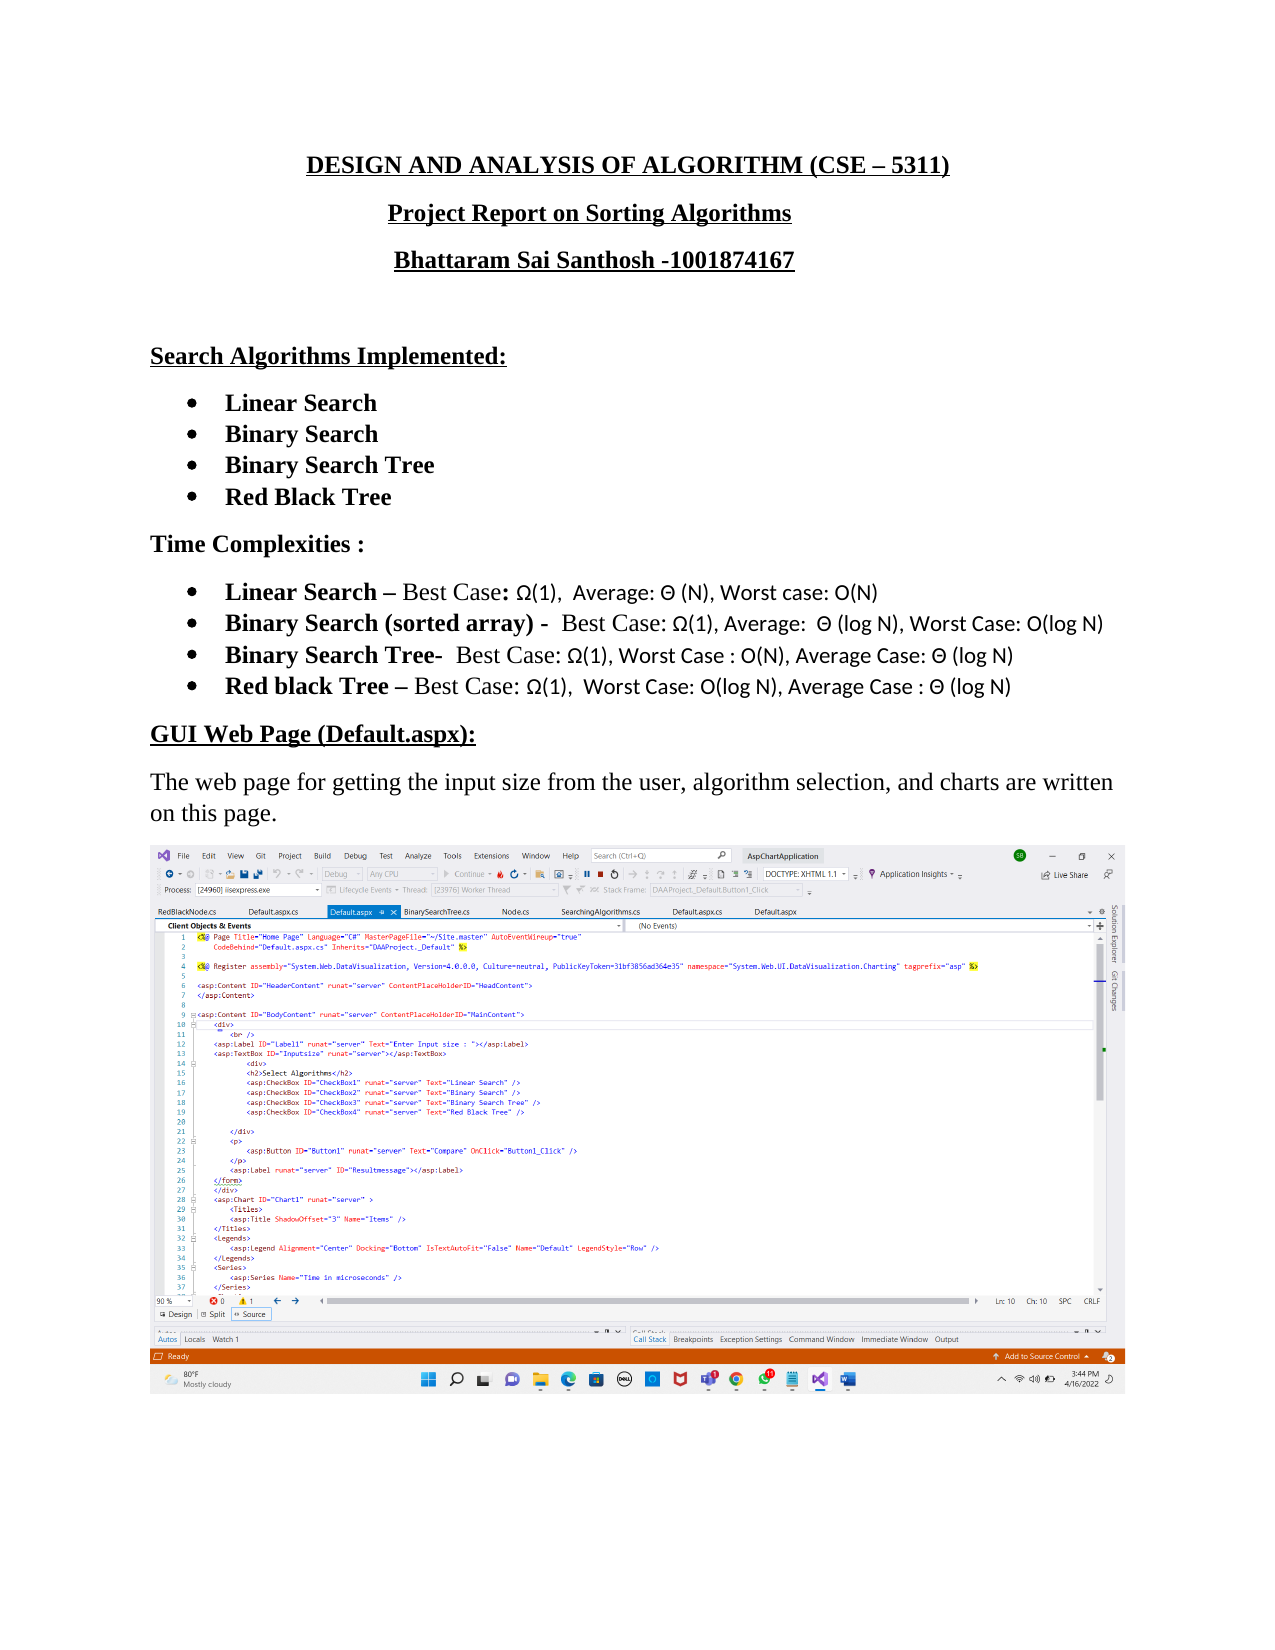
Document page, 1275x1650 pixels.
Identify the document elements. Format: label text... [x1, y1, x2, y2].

text Bhattaram Sai Santhosh -1001874167 [375, 245, 1125, 274]
list Red black Tree – Best Case: Ω(1), Worst Case: O(log N), Average Case : Θ (log N) [187, 671, 1125, 700]
text GUI Web Page (Default.aspx): [150, 719, 1125, 748]
text The web page for getting the input size from the user, algorithm selection, and charts are written on this page. [150, 767, 1125, 827]
text Time Complexities : [150, 529, 1125, 558]
list Binary Search [187, 419, 1125, 448]
list Red Black Tree [187, 482, 1125, 510]
list Linear Search [187, 388, 1125, 417]
text Search Algorithms Implemented: [150, 341, 1125, 369]
list Linear Search – Best Case: Ω(1), Average: Θ (N), Worst case: O(N) [187, 577, 1125, 606]
text Project Report on Sorting Algorithms [375, 198, 1125, 226]
picture [150, 845, 1125, 1394]
text DESIGN AND ANALYSIS OF ALGORITHM (CSE – 5311) [150, 150, 1125, 179]
list Binary Search (sorted array) - Best Case: Ω(1), Average: Θ (log N), Worst Case: O(log N) [187, 608, 1125, 637]
list Binary Search Tree [187, 451, 1125, 479]
list Binary Search Tree- Best Case: Ω(1), Worst Case : O(N), Average Case: Θ (log N) [187, 640, 1125, 669]
